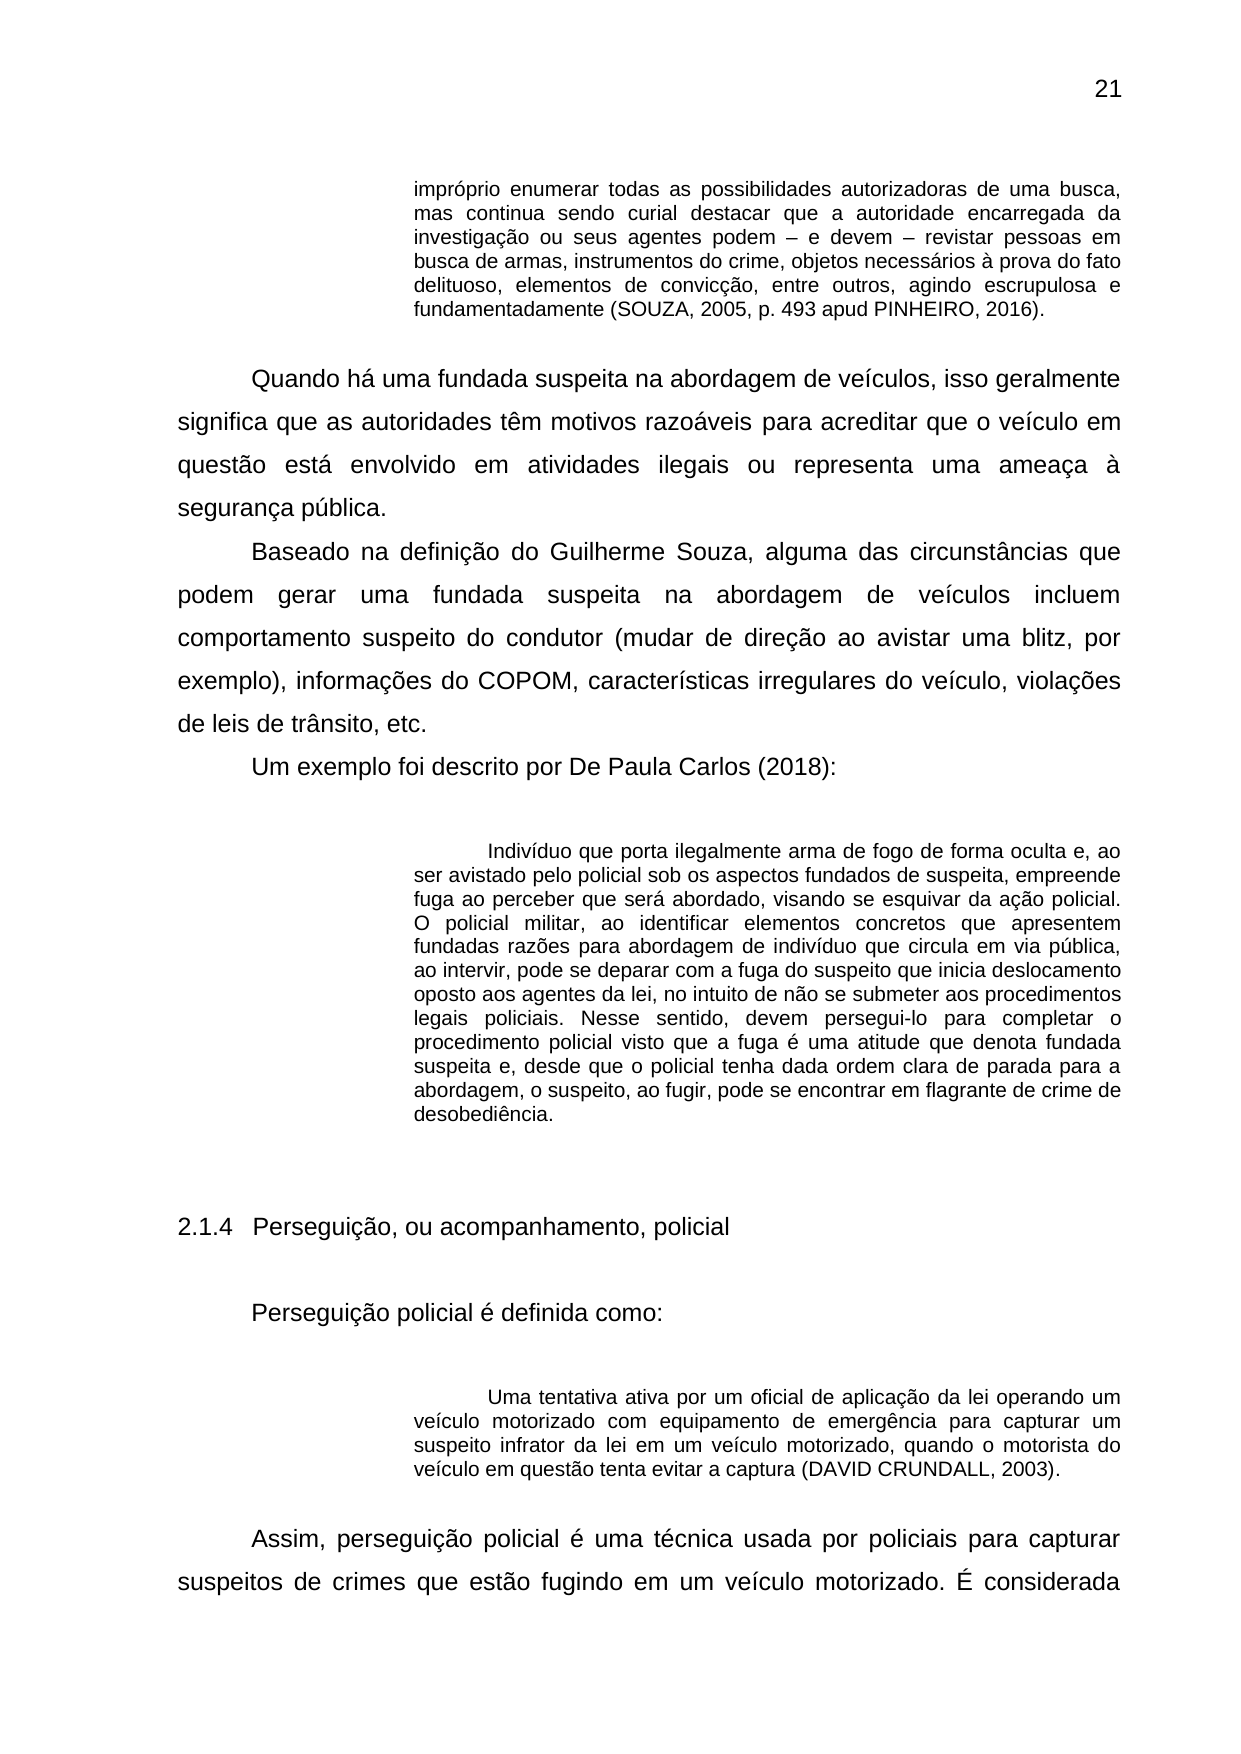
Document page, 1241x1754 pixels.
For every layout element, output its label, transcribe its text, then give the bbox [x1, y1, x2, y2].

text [413, 177, 1122, 321]
subtitle Perseguição, ou acompanhamento, policial [177, 1212, 1122, 1241]
text Um exemplo foi descrito por De Paula Carlos (2018): [177, 752, 1122, 781]
text Uma tentativa ativa por um oficial de aplicação da lei operando um veículo motorizado com equipamento de emergência para capturar um suspeito infrator da lei em um veículo motorizado, quando o motorista do veículo em questão tenta evitar a captura . [413, 1385, 1122, 1481]
text Perseguição policial é definida como: [177, 1298, 1122, 1327]
text Quando há uma fundada suspeita na abordagem de veículos, isso geralmente significa que as autoridades têm motivos razoáveis ​​para acreditar que o veículo em questão está envolvido em atividades ilegais ou representa uma ameaça à segurança pública. [177, 364, 1122, 522]
text Indivíduo que porta ilegalmente arma de fogo de forma oculta e, ao ser avistado pelo policial sob os aspectos fundados de suspeita, empreende fuga ao perceber que será abordado, visando se esquivar da ação policial. O policial militar, ao identificar elementos concretos que apresentem fundadas razões para abordagem de indivíduo que circula em via pública, ao intervir, pode se deparar com a fuga do suspeito que inicia deslocamento oposto aos agentes da lei, no intuito de não se submeter aos procedimentos legais policiais. Nesse sentido, devem persegui-lo para completar o procedimento policial visto que a fuga é uma atitude que denota fundada suspeita e, desde que o policial tenha dada ordem clara de parada para a abordagem, o suspeito, ao fugir, pode se encontrar em flagrante de crime de desobediência. [413, 838, 1122, 1126]
text Baseado na definição do Guilherme Souza, alguma das circunstâncias que podem gerar uma fundada suspeita na abordagem de veículos incluem comportamento suspeito do condutor (mudar de direção ao avistar uma blitz, por exemplo), informações do COPOM, características irregulares do veículo, violações de leis de trânsito, etc. [177, 537, 1122, 738]
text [177, 1524, 1122, 1596]
